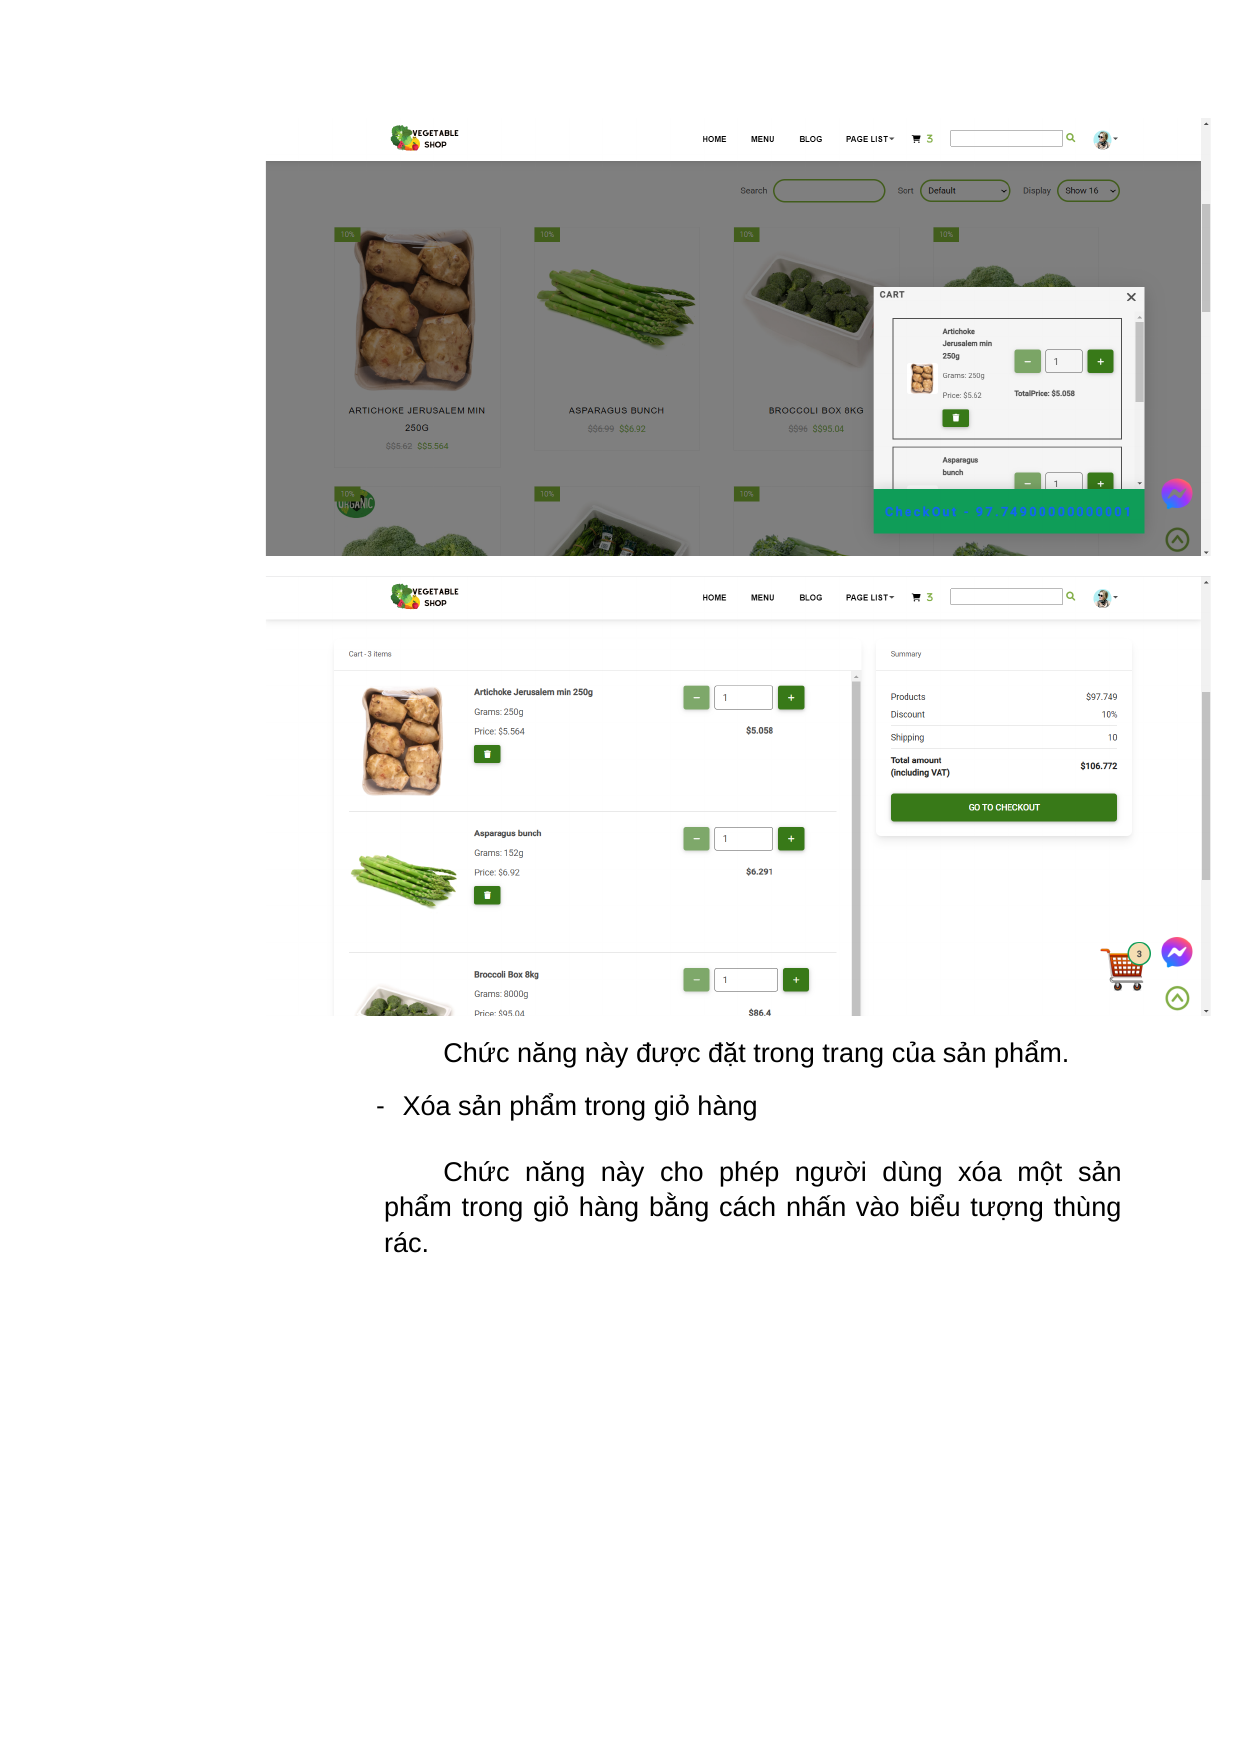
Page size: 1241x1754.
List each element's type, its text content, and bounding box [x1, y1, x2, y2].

picture [265, 576, 1211, 1016]
picture [265, 118, 1211, 556]
text Chức năng này cho phép người dùng xóa một sản phẩm trong giỏ hàng bằng cách nhấn vào biểu tượng thùng rác. [384, 1156, 1122, 1259]
text Chức năng này được đặt trong trang của sản phẩm. [384, 1037, 1122, 1068]
list Xóa sản phẩm trong giỏ hàng [347, 1089, 1122, 1122]
